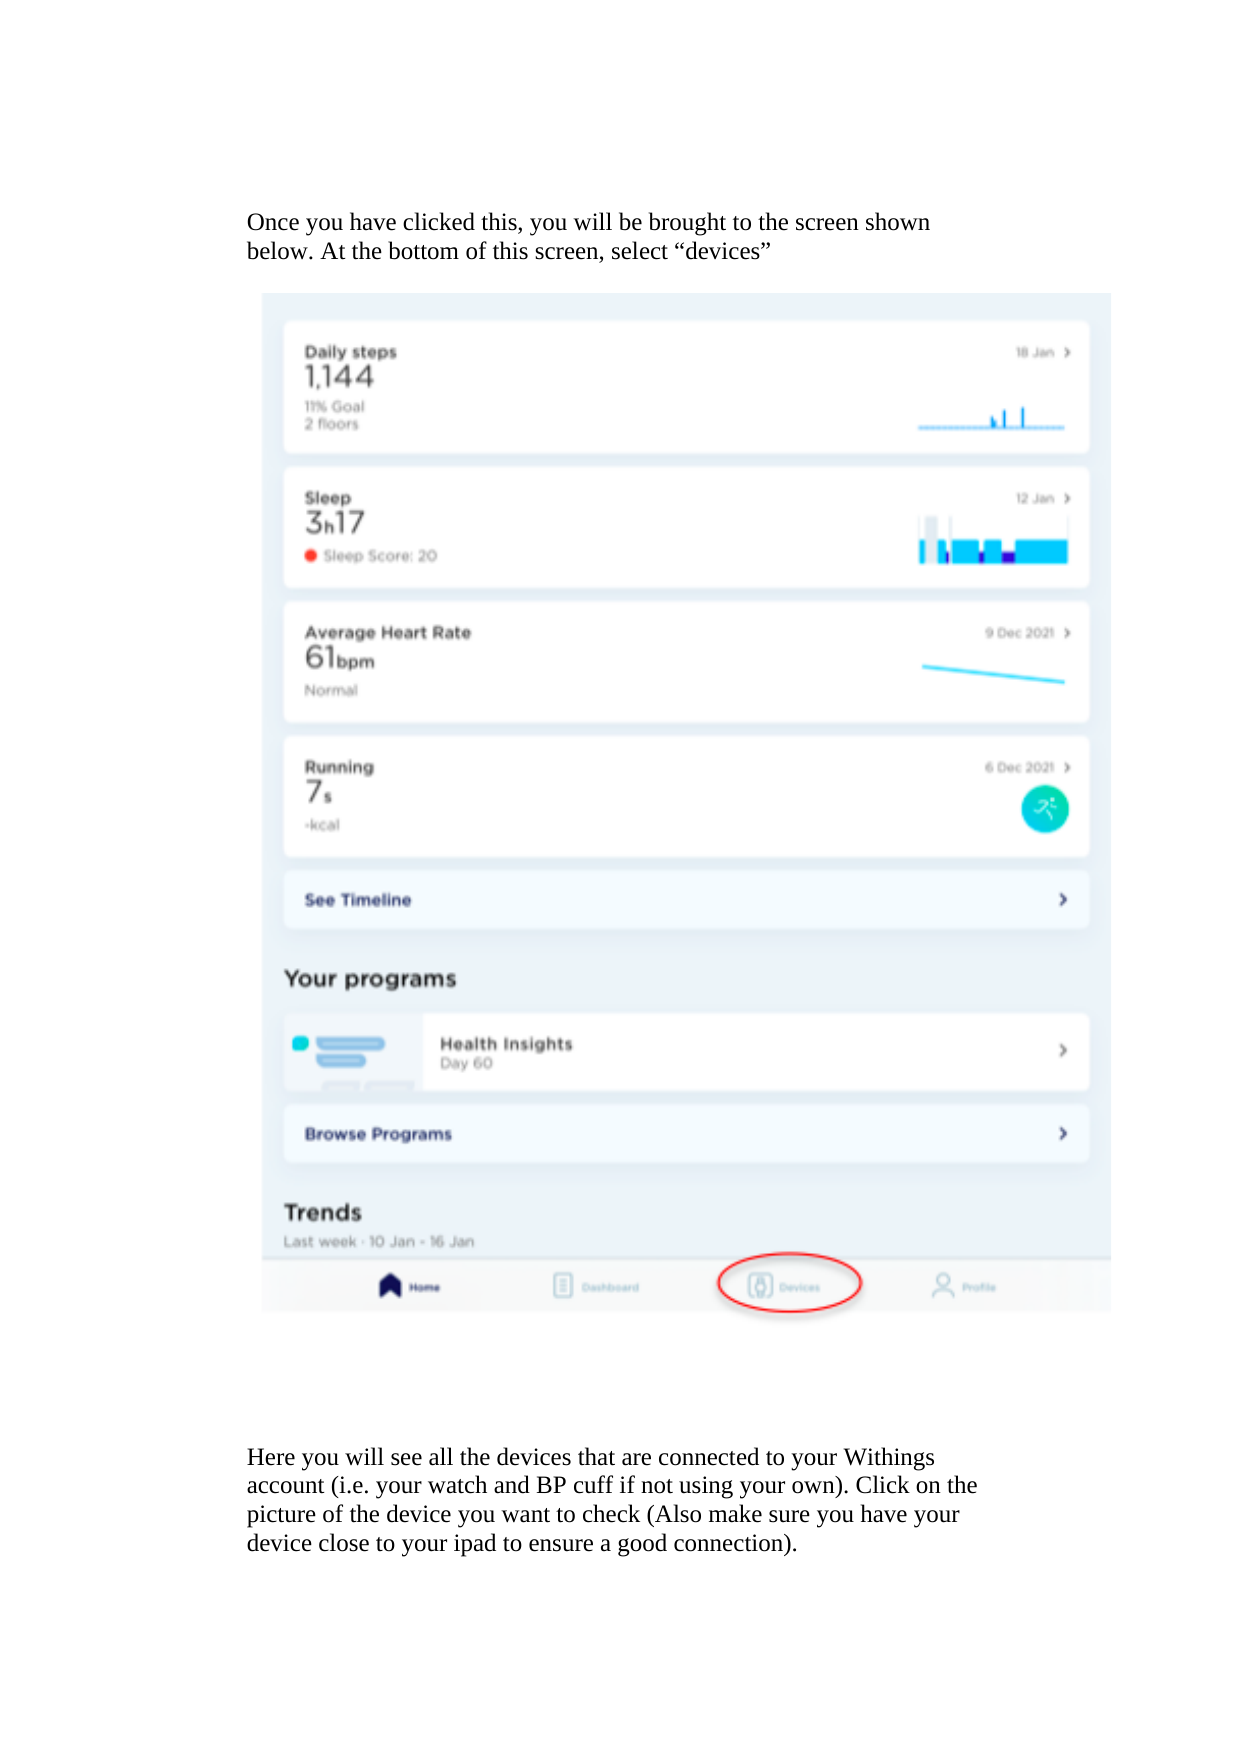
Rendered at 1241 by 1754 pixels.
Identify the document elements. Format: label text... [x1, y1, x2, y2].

text Here you will see all the devices that are connected to your Withings account (i.e. your watch and BP cuff if not using your own). Click on the picture of the device you want to check (Also make sure you have your device close to your ipad to ensure a good connection). [247, 1442, 994, 1557]
picture [246, 293, 1112, 1356]
text Once you have clicked this, you will be brought to the screen shown below. At the bottom of this screen, select “devices” [247, 207, 994, 265]
